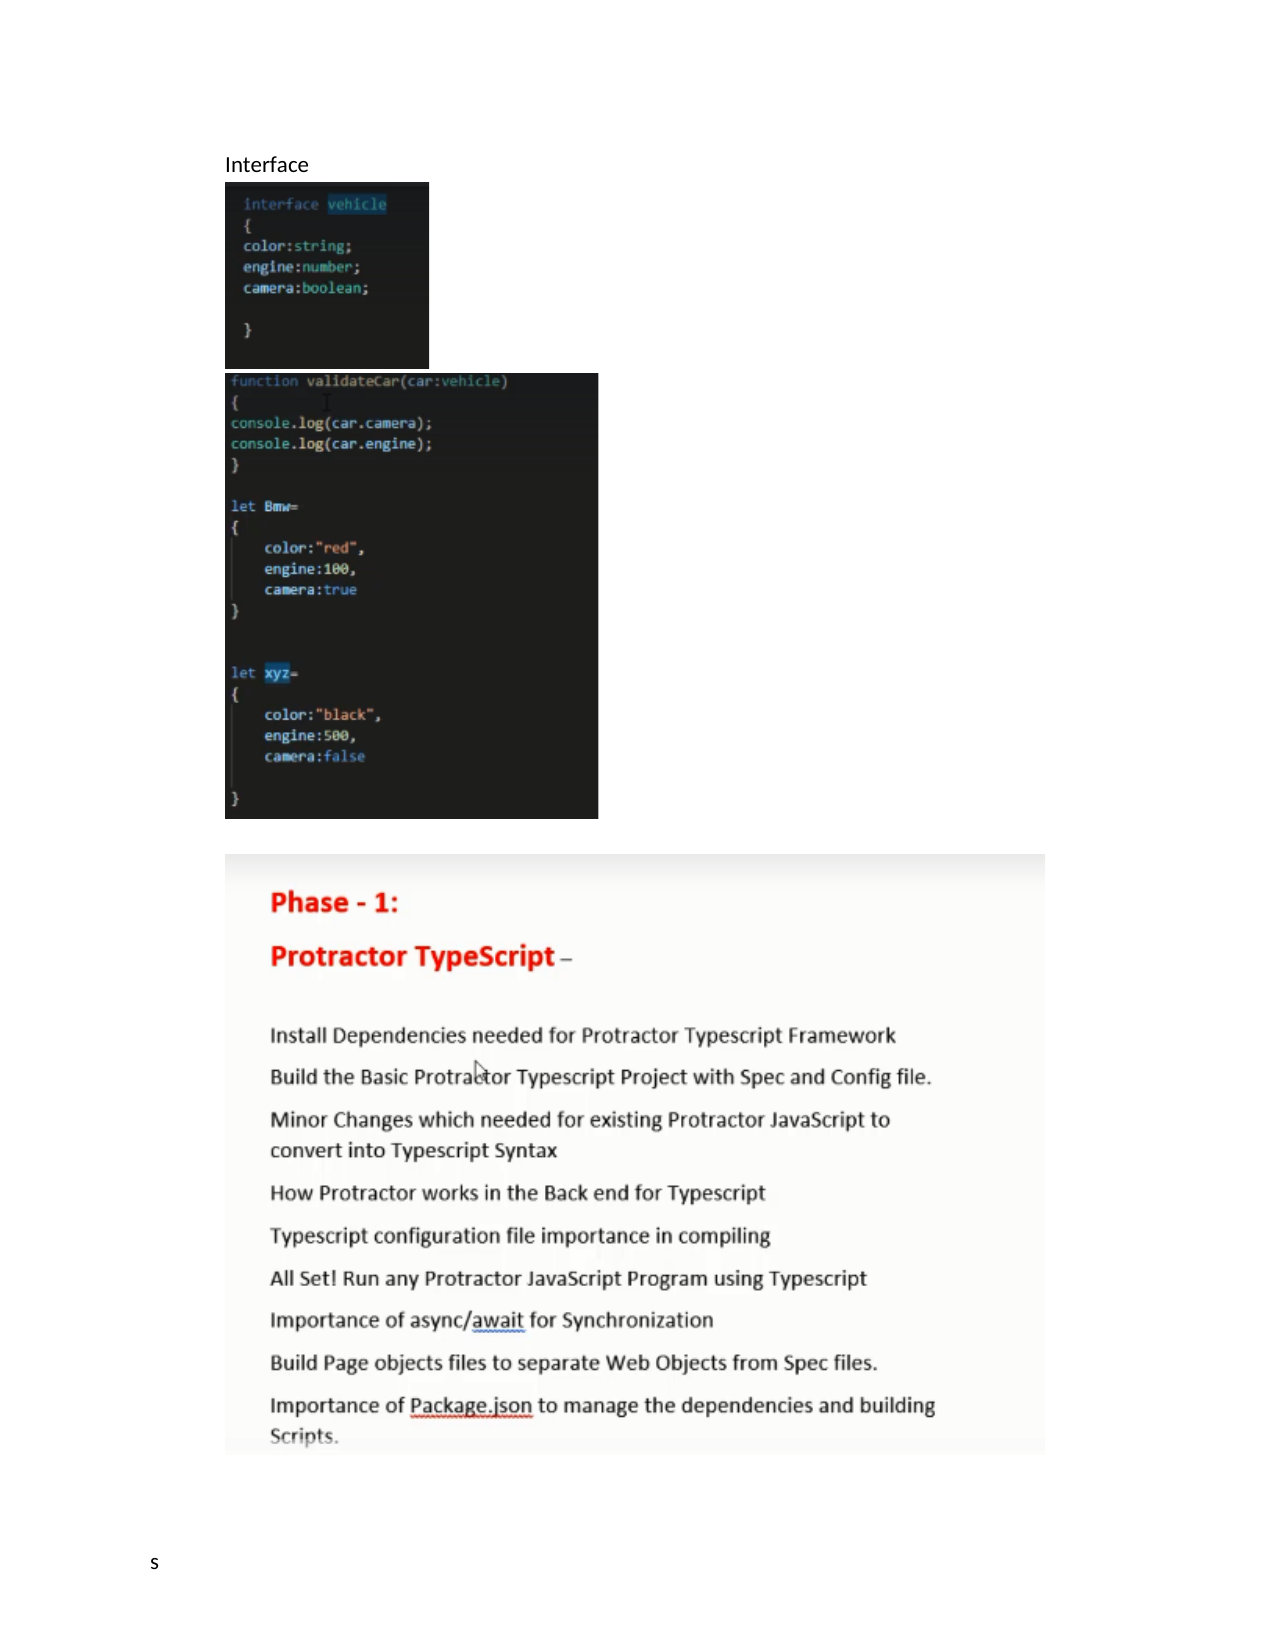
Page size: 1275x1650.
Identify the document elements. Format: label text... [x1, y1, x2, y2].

picture [225, 854, 1046, 1455]
picture [225, 373, 599, 819]
picture [225, 182, 430, 369]
list Interface [225, 150, 1125, 178]
